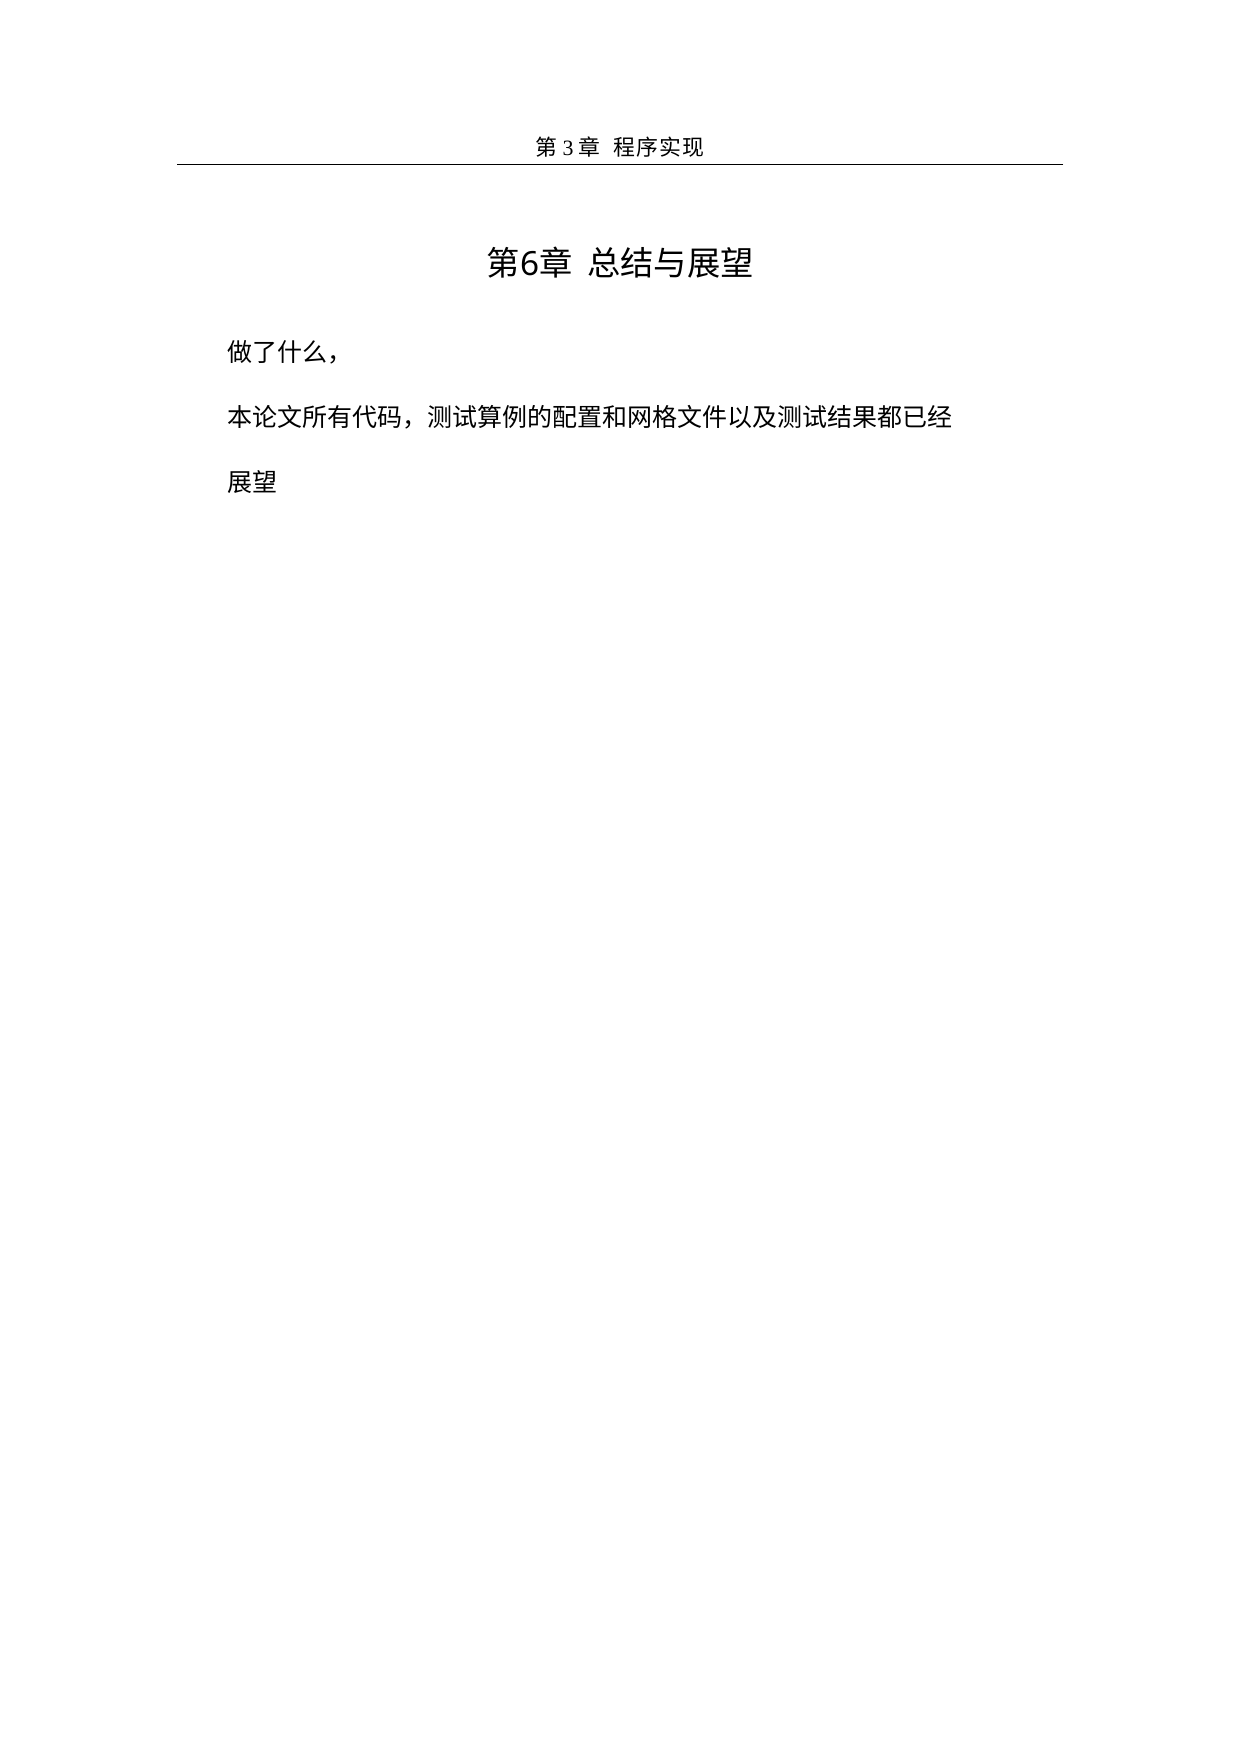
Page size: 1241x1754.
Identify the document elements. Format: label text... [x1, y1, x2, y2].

text 做了什么， [177, 318, 1063, 383]
subtitle 总结与展望 [177, 228, 1063, 293]
text 本论文所有代码，测试算例的配置和网格文件以及测试结果都已经 [177, 383, 1063, 448]
text 展望 [177, 448, 1063, 513]
